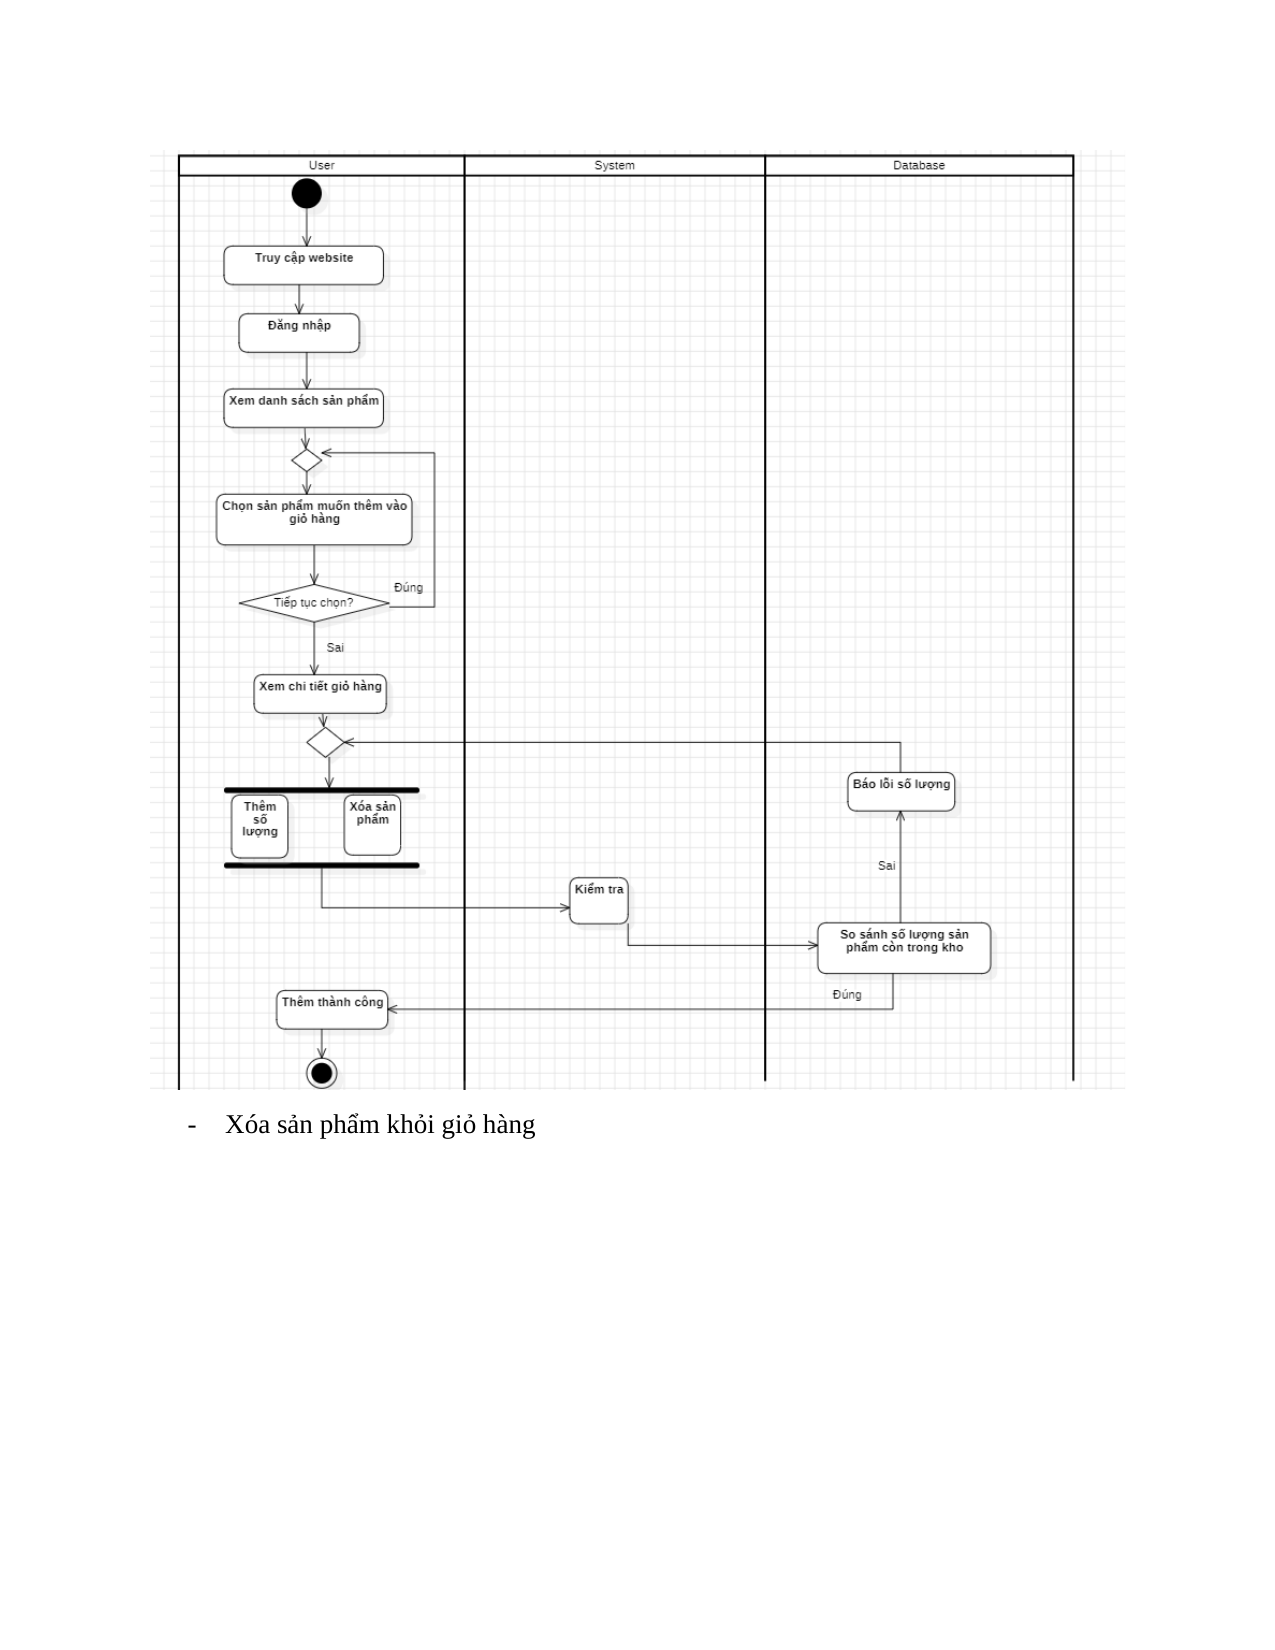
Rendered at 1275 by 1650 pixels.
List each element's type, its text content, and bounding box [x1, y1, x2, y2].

picture [150, 150, 1125, 1090]
list Xóa sản phẩm khỏi giỏ hàng [187, 1108, 1125, 1139]
